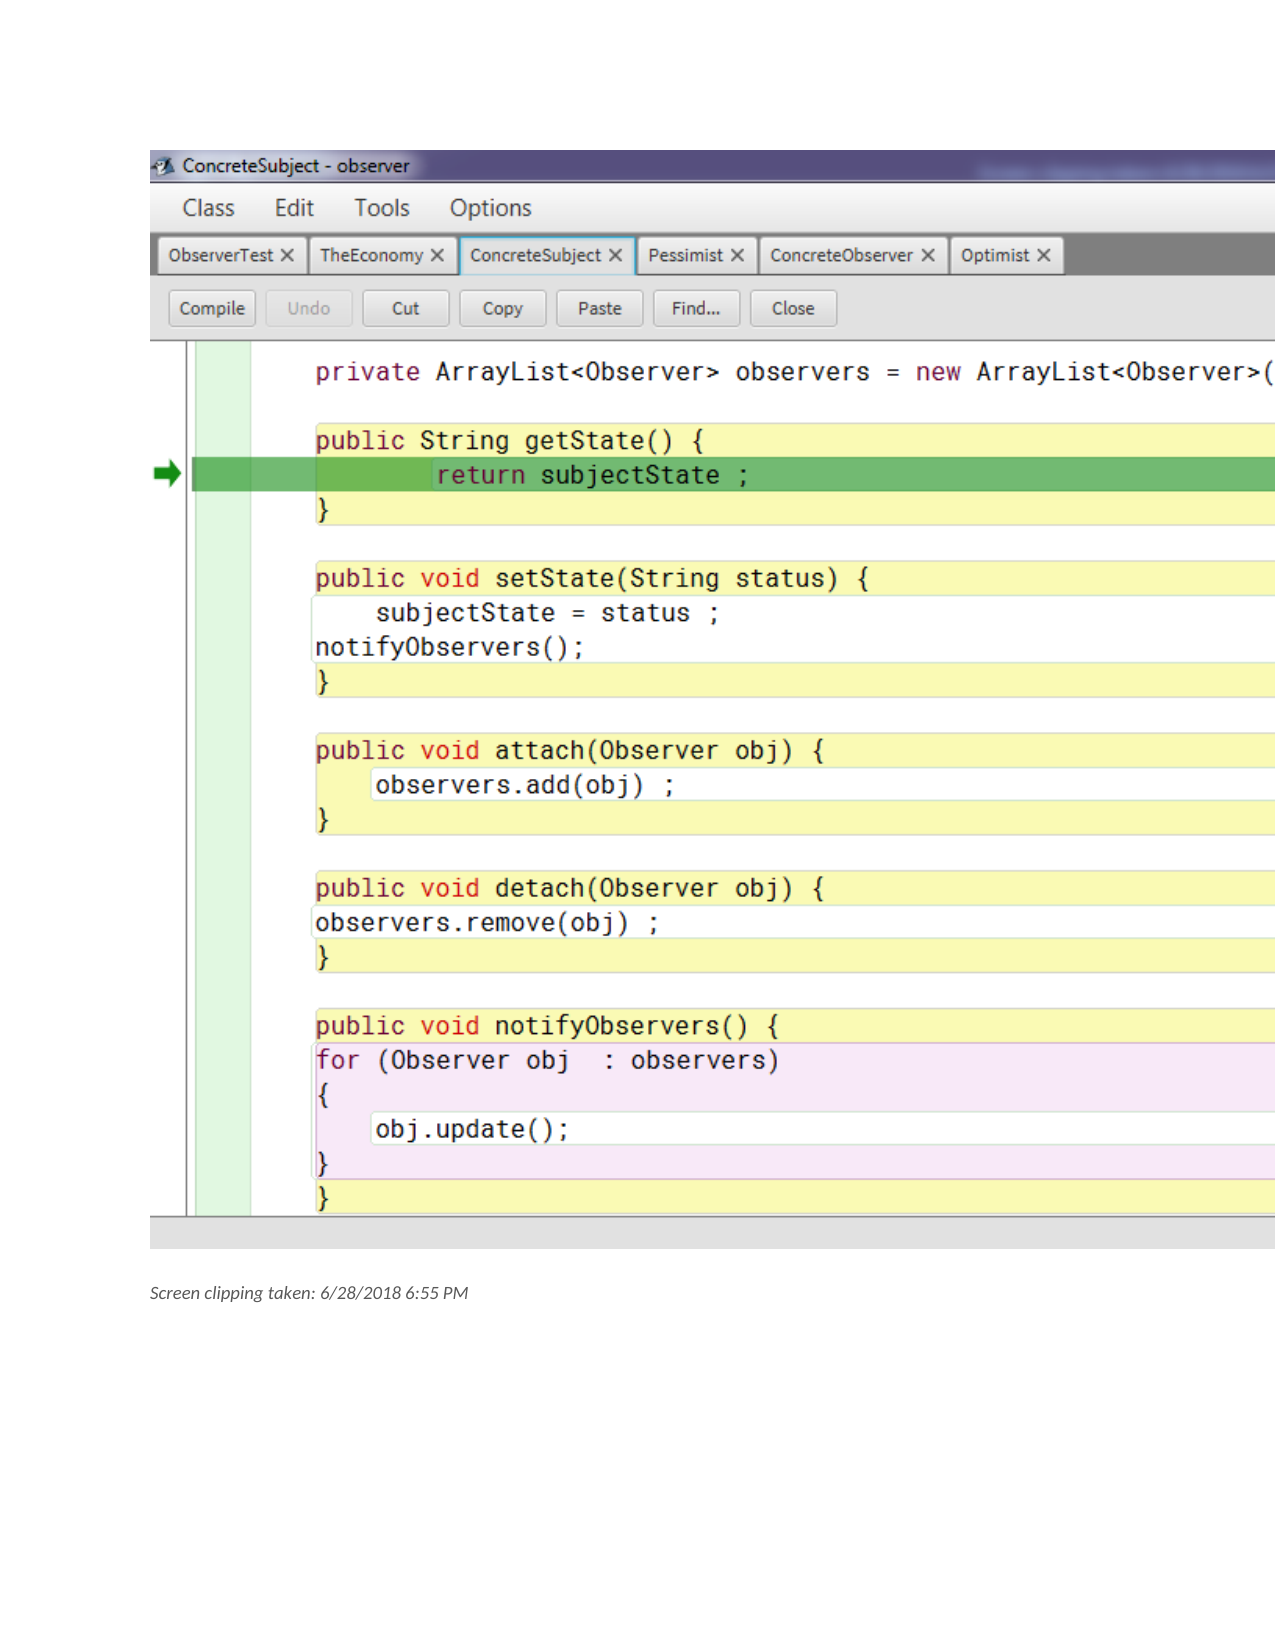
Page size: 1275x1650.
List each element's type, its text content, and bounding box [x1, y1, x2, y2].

picture [150, 150, 1275, 1249]
text Screen clipping taken: 6/28/2018 6:55 PM [150, 1282, 1125, 1304]
